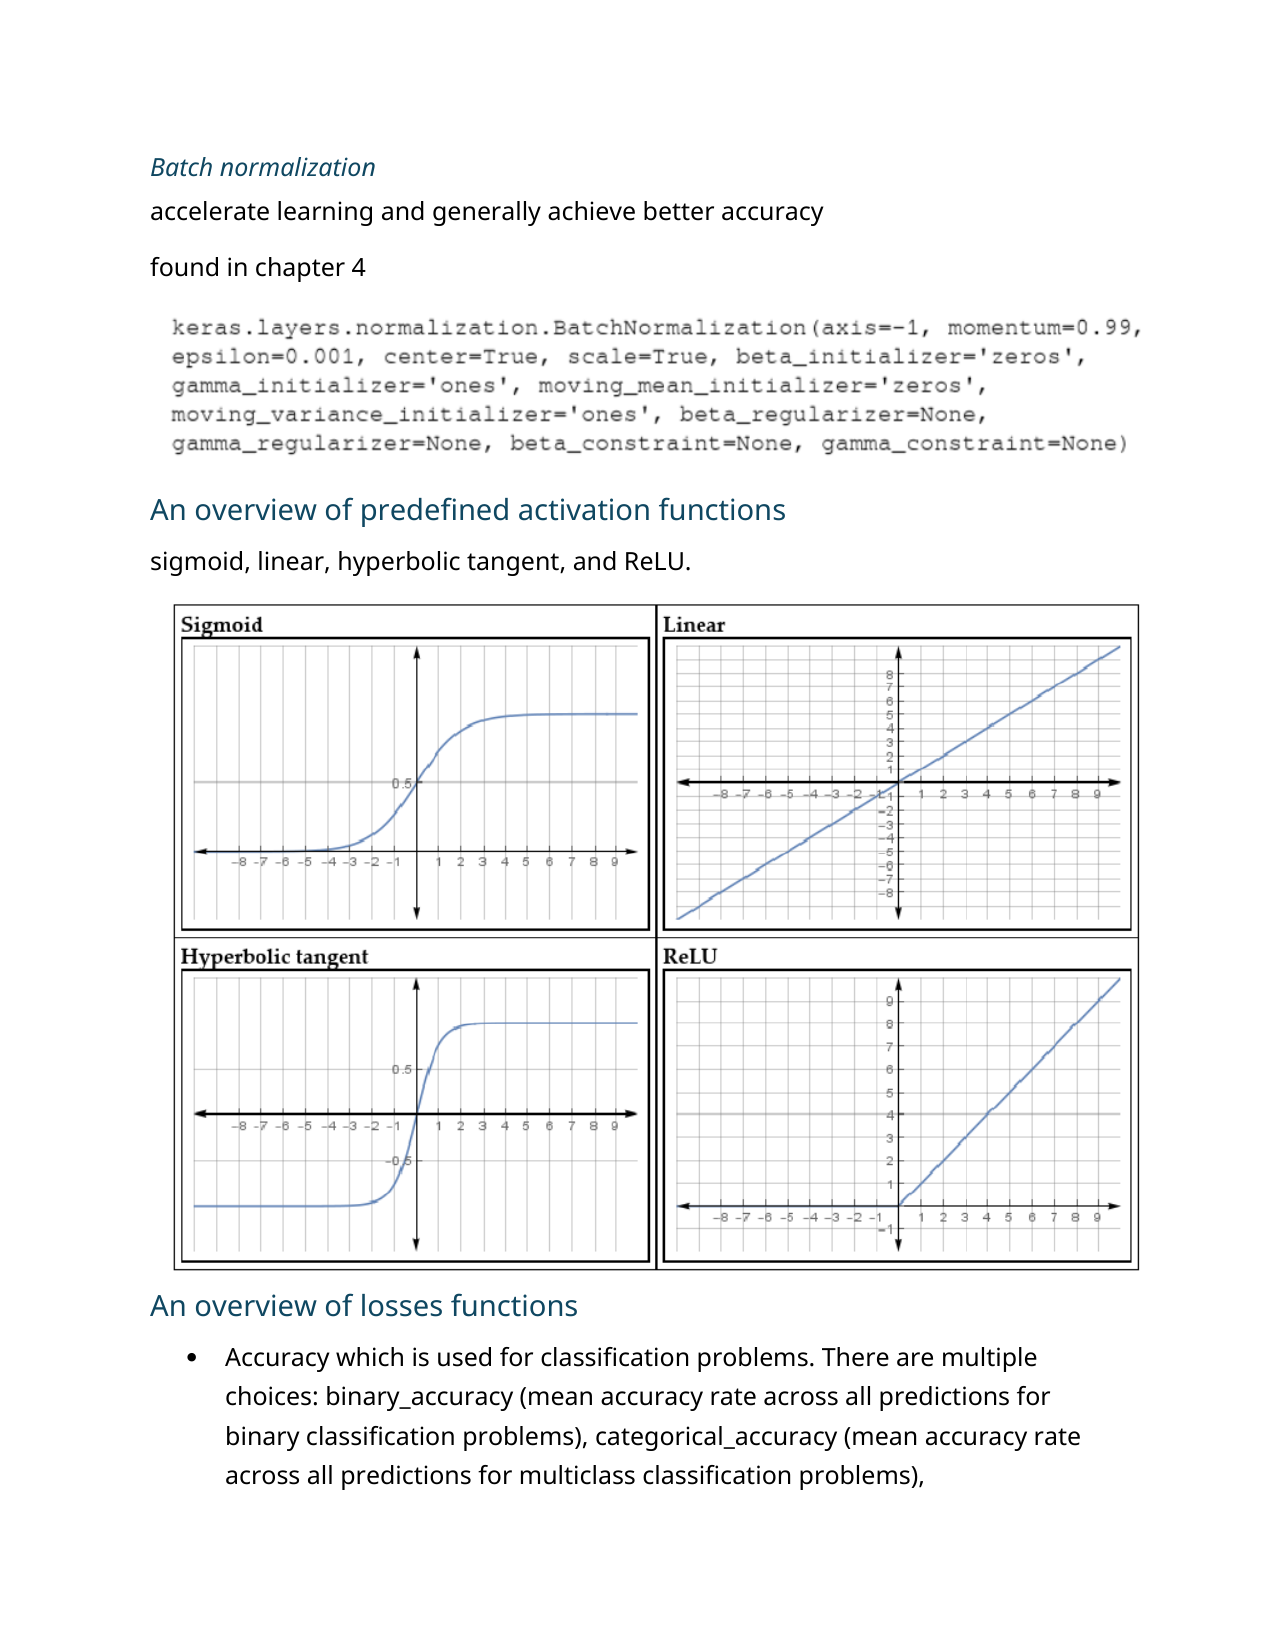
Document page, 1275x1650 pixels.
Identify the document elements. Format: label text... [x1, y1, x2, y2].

subtitle An overview of predefined activation functions [150, 489, 1125, 529]
subtitle An overview of losses functions [150, 599, 1125, 1325]
text sigmoid, linear, hyperbolic tangent, and ReLU. [150, 543, 1125, 577]
subtitle Batch normalization [150, 150, 1125, 184]
text found in chapter 4 [150, 250, 1125, 284]
text accelerate learning and generally achieve better accuracy [150, 194, 1125, 228]
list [187, 1339, 1125, 1492]
